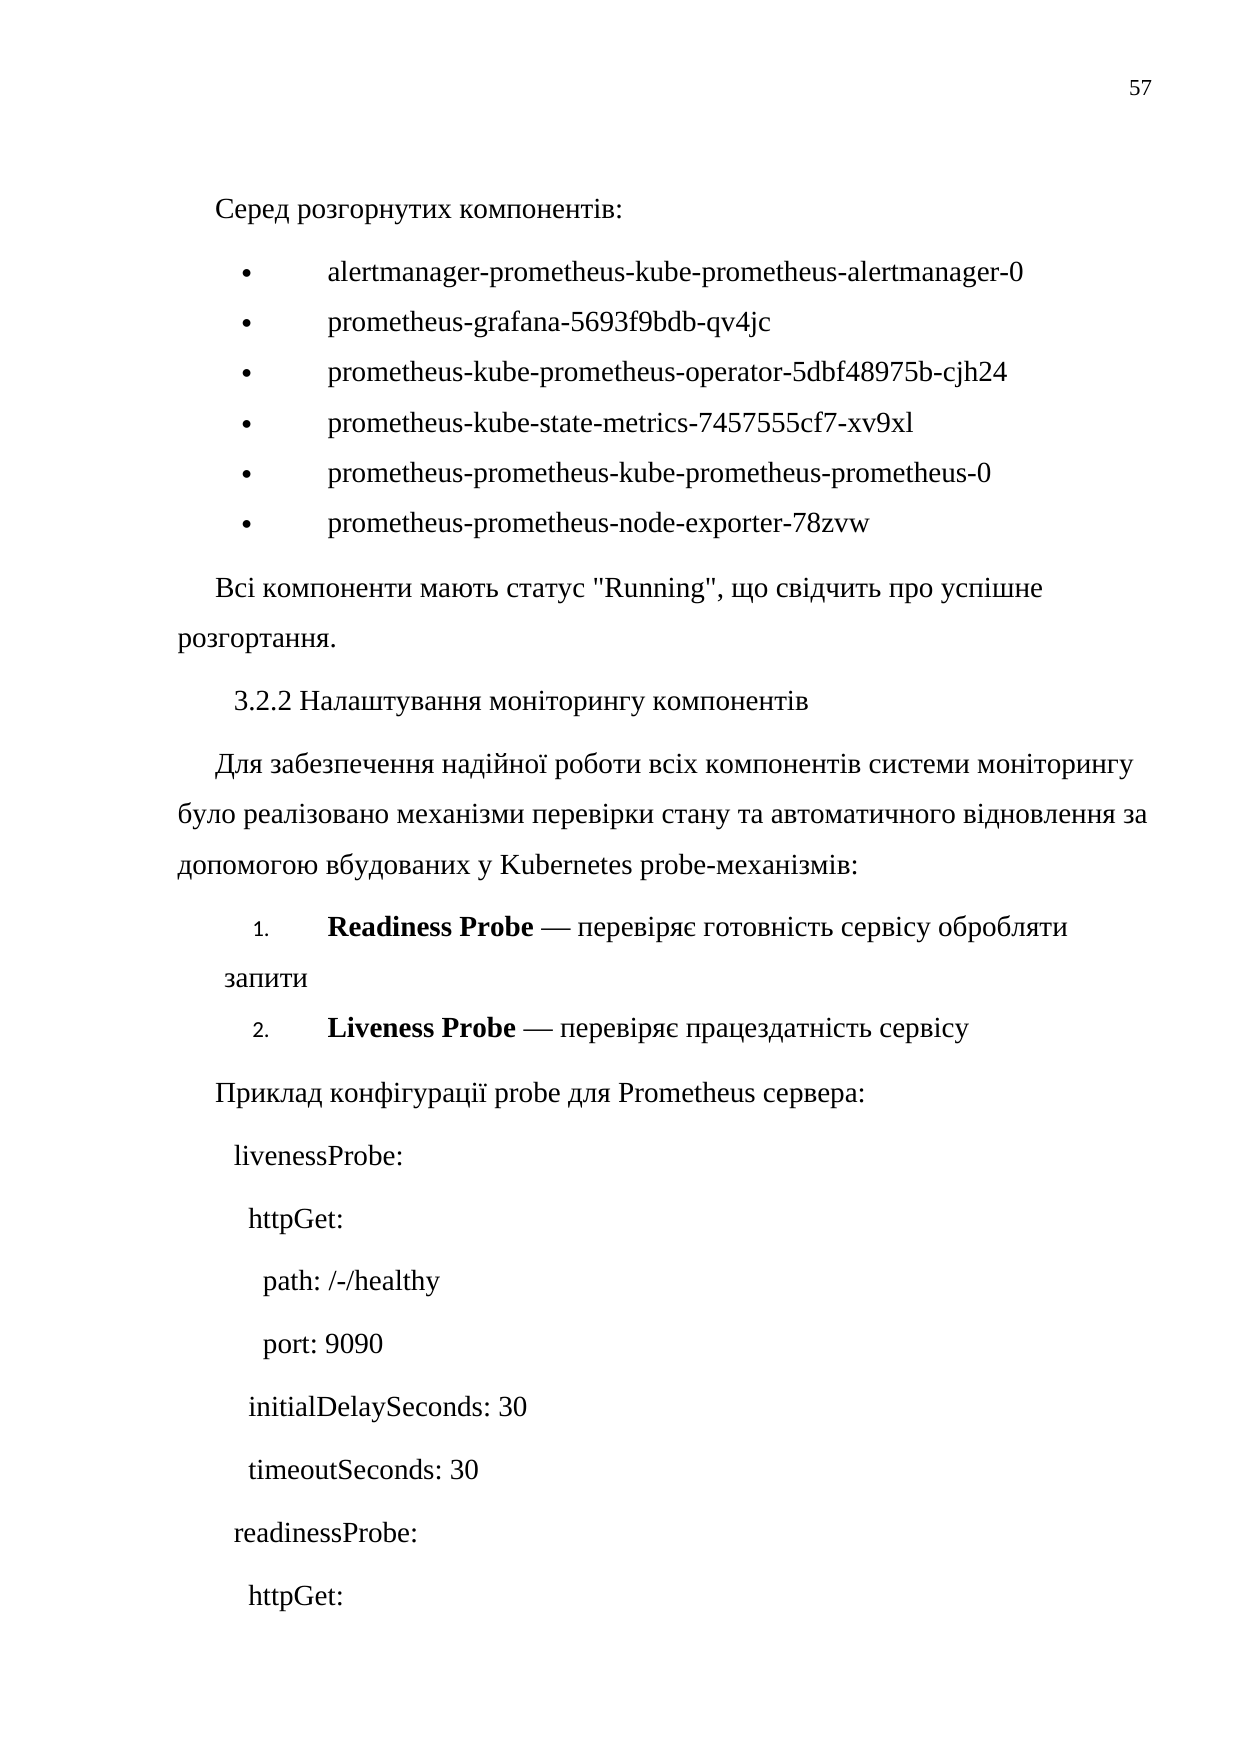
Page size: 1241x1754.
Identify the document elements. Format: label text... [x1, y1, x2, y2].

text Приклад конфігурації probe для Prometheus сервера: [177, 1075, 1152, 1109]
text initialDelaySeconds: 30 [177, 1389, 1152, 1423]
text Для забезпечення надійної роботи всіх компонентів системи моніторингу було реалізовано механізми перевірки стану та автоматичного відновлення за допомогою вбудованих у Kubernetes probe-механізмів: [177, 746, 1152, 880]
text path: /-/healthy [177, 1263, 1152, 1297]
subtitle 3.2.2 Налаштування моніторингу компонентів [177, 683, 1152, 717]
text httpGet: [177, 1201, 1152, 1234]
text timeoutSeconds: 30 [177, 1452, 1152, 1486]
list prometheus-kube-state-metrics-7457555cf7-xv9xl [215, 405, 1152, 438]
text Серед розгорнутих компонентів: [177, 191, 1152, 224]
list prometheus-kube-prometheus-operator-5dbf48975b-cjh24 [215, 354, 1152, 388]
text readinessProbe: [177, 1515, 1152, 1548]
list alertmanager-prometheus-kube-prometheus-alertmanager-0 [215, 254, 1152, 287]
text Всі компоненти мають статус "Running", що свідчить про успішне розгортання. [177, 570, 1152, 654]
list prometheus-prometheus-kube-prometheus-prometheus-0 [215, 455, 1152, 488]
list prometheus-grafana-5693f9bdb-qv4jc [215, 304, 1152, 338]
list prometheus-prometheus-node-exporter-78zvw [215, 505, 1152, 539]
text httpGet: [177, 1578, 1152, 1611]
list Readiness Probe — перевіряє готовність сервісу обробляти запити [224, 909, 1152, 993]
text port: 9090 [177, 1326, 1152, 1360]
text livenessProbe: [177, 1138, 1152, 1171]
list Liveness Probe — перевіряє працездатність сервісу [224, 1010, 1152, 1044]
